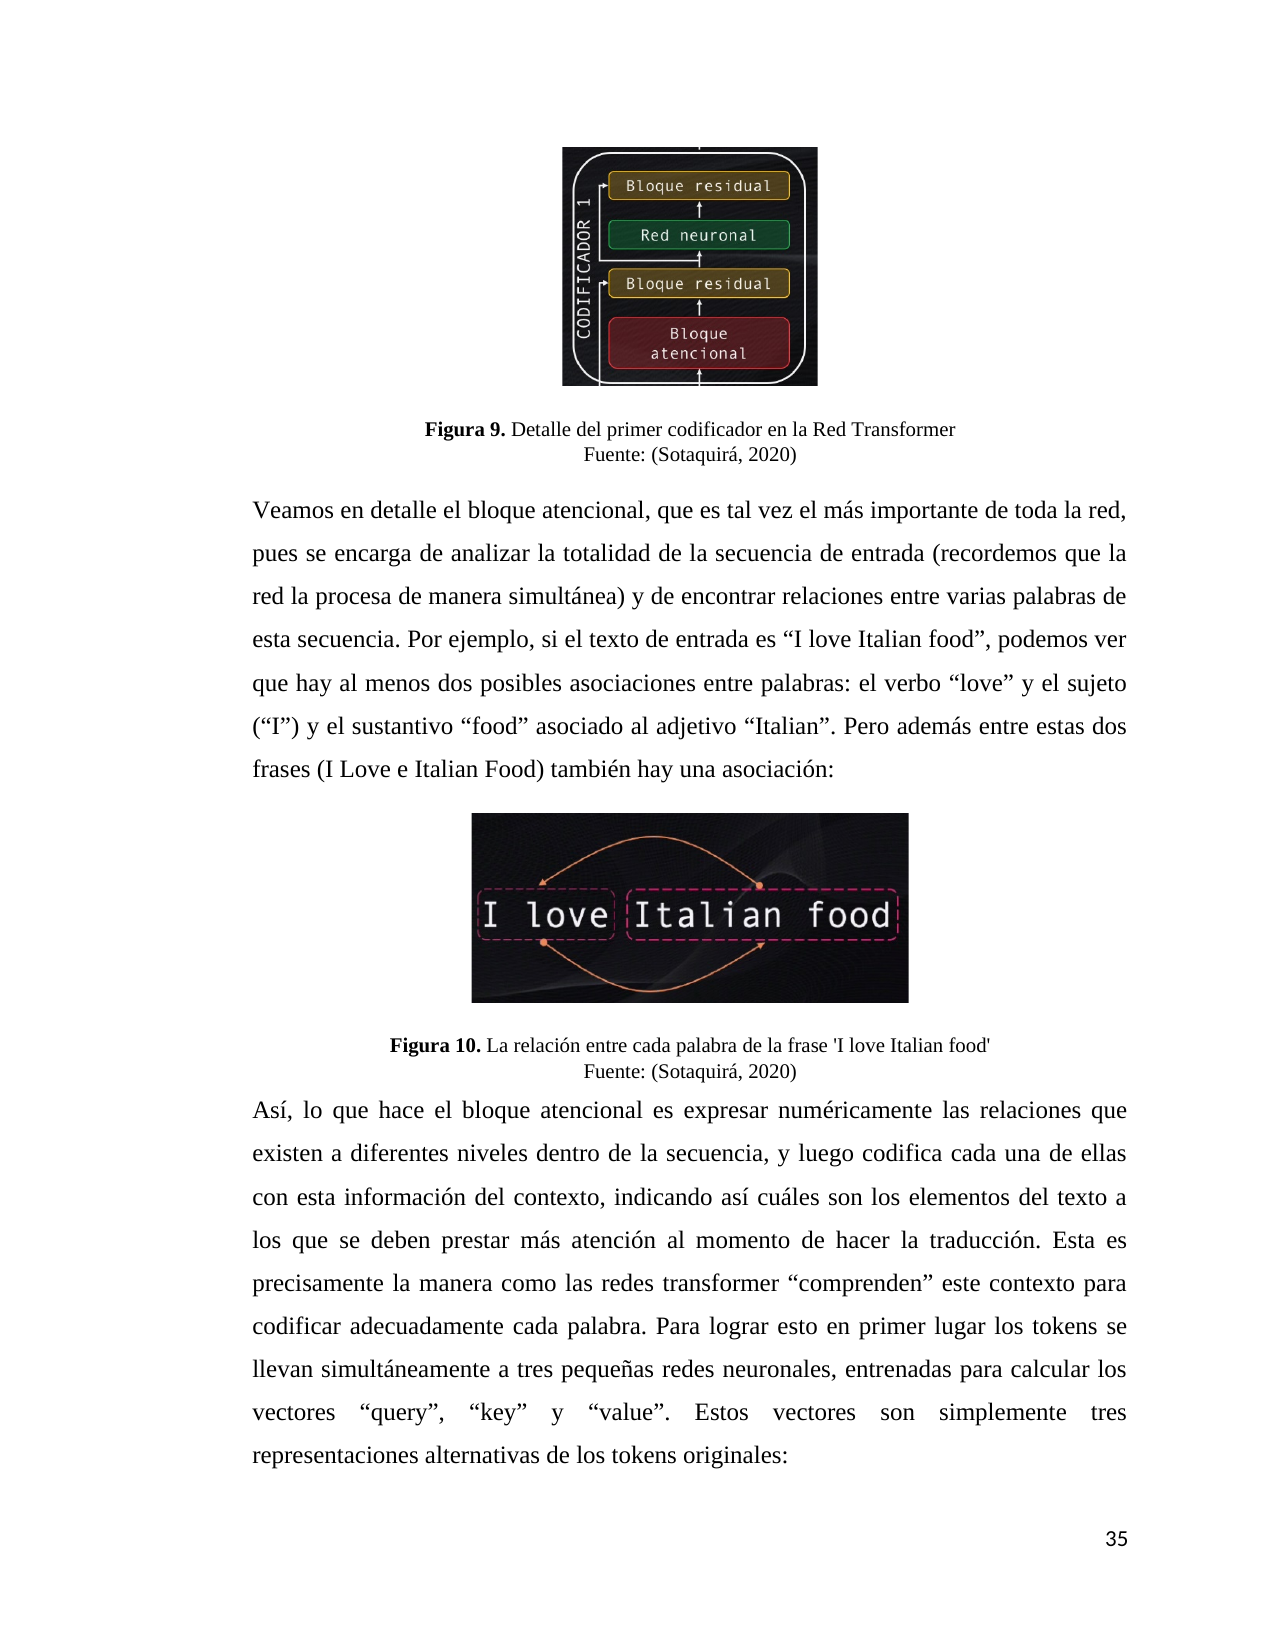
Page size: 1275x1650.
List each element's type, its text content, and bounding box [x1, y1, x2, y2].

text Figura 9. Detalle del primer codificador en la Red Transformer [252, 416, 1128, 441]
list Fuente: [252, 442, 1128, 466]
text Veamos en detalle el bloque atencional, que es tal vez el más importante de toda la red, pues se encarga de analizar la totalidad de la secuencia de entrada (recordemos que la red la procesa de manera simultánea) y de encontrar relaciones entre varias palabras de esta secuencia. Por ejemplo, si el texto de entrada es “I love Italian food”, podemos ver que hay al menos dos posibles asociaciones entre palabras: el verbo “love” y el sujeto (“I”) y el sustantivo “food” asociado al adjetivo “Italian”. Pero además entre estas dos frases (I Love e Italian Food) también hay una asociación: [252, 495, 1128, 783]
picture [471, 813, 909, 1003]
list Así, lo que hace el bloque atencional es expresar numéricamente las relaciones que existen a diferentes niveles dentro de la secuencia, y luego codifica cada una de ellas con esta información del contexto, indicando así cuáles son los elementos del texto a los que se deben prestar más atención al momento de hacer la traducción. Esta es precisamente la manera como las redes transformer “comprenden” este contexto para codificar adecuadamente cada palabra. Para lograr esto en primer lugar los tokens se llevan simultáneamente a tres pequeñas redes neuronales, entrenadas para calcular los vectores “query”, “key” y “value”. Estos vectores son simplemente tres representaciones alternativas de los tokens originales: [252, 1095, 1128, 1469]
picture [562, 147, 818, 386]
list Fuente: [252, 1059, 1128, 1083]
text Figura 10. La relación entre cada palabra de la frase 'I love Italian food' [252, 1033, 1128, 1057]
